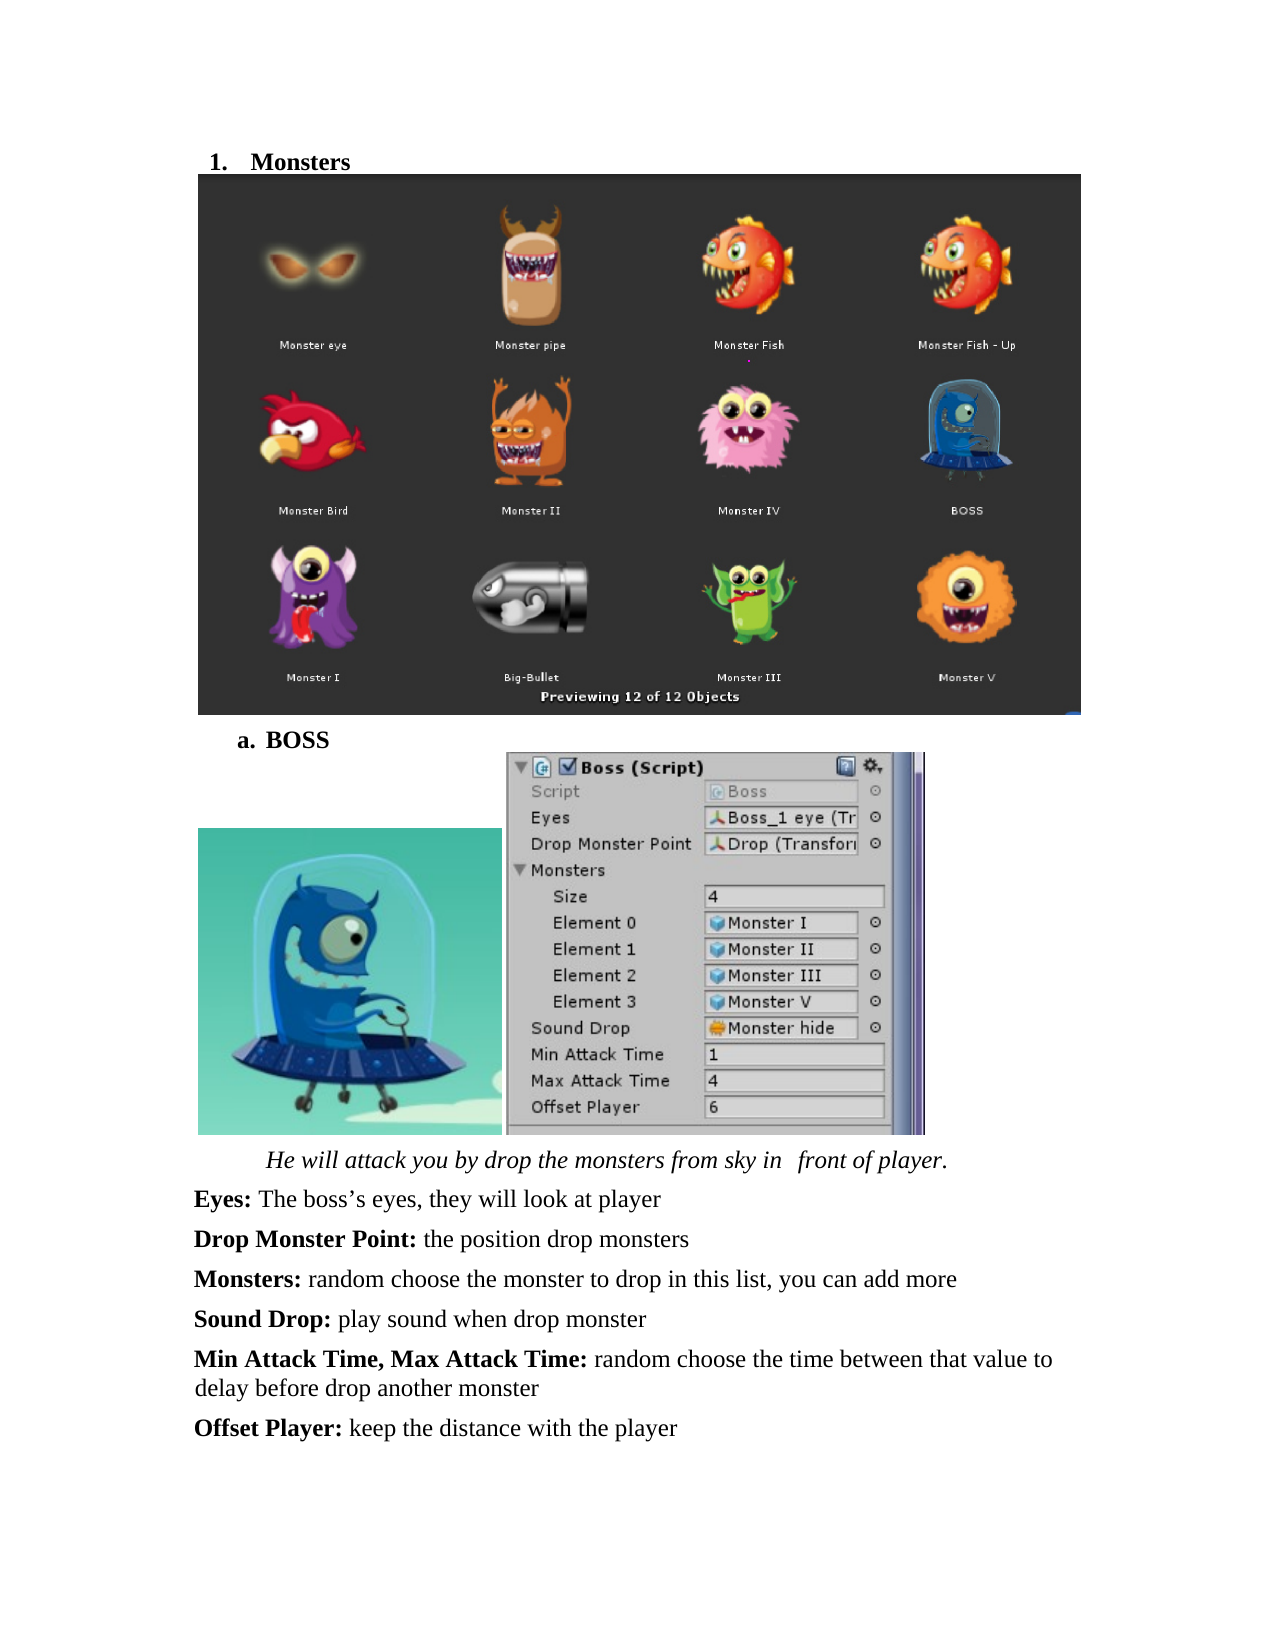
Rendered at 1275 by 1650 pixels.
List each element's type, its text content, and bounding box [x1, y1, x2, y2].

picture [506, 752, 925, 1135]
text Min Attack Time, Max Attack Time: random choose the time between that value to delay before drop another monster [193, 1344, 1100, 1402]
text Eyes: The boss’s eyes, they will look at player [193, 1184, 1100, 1213]
text Sound Drop: play sound when drop monster [193, 1304, 1100, 1333]
text Monsters: random choose the monster to drop in this list, you can add more [193, 1264, 1100, 1293]
text Offset Player: keep the distance with the player [193, 1413, 1100, 1441]
picture [197, 173, 1081, 715]
text Drop Monster Point: the position drop monsters [193, 1224, 1100, 1253]
picture [198, 828, 502, 1135]
